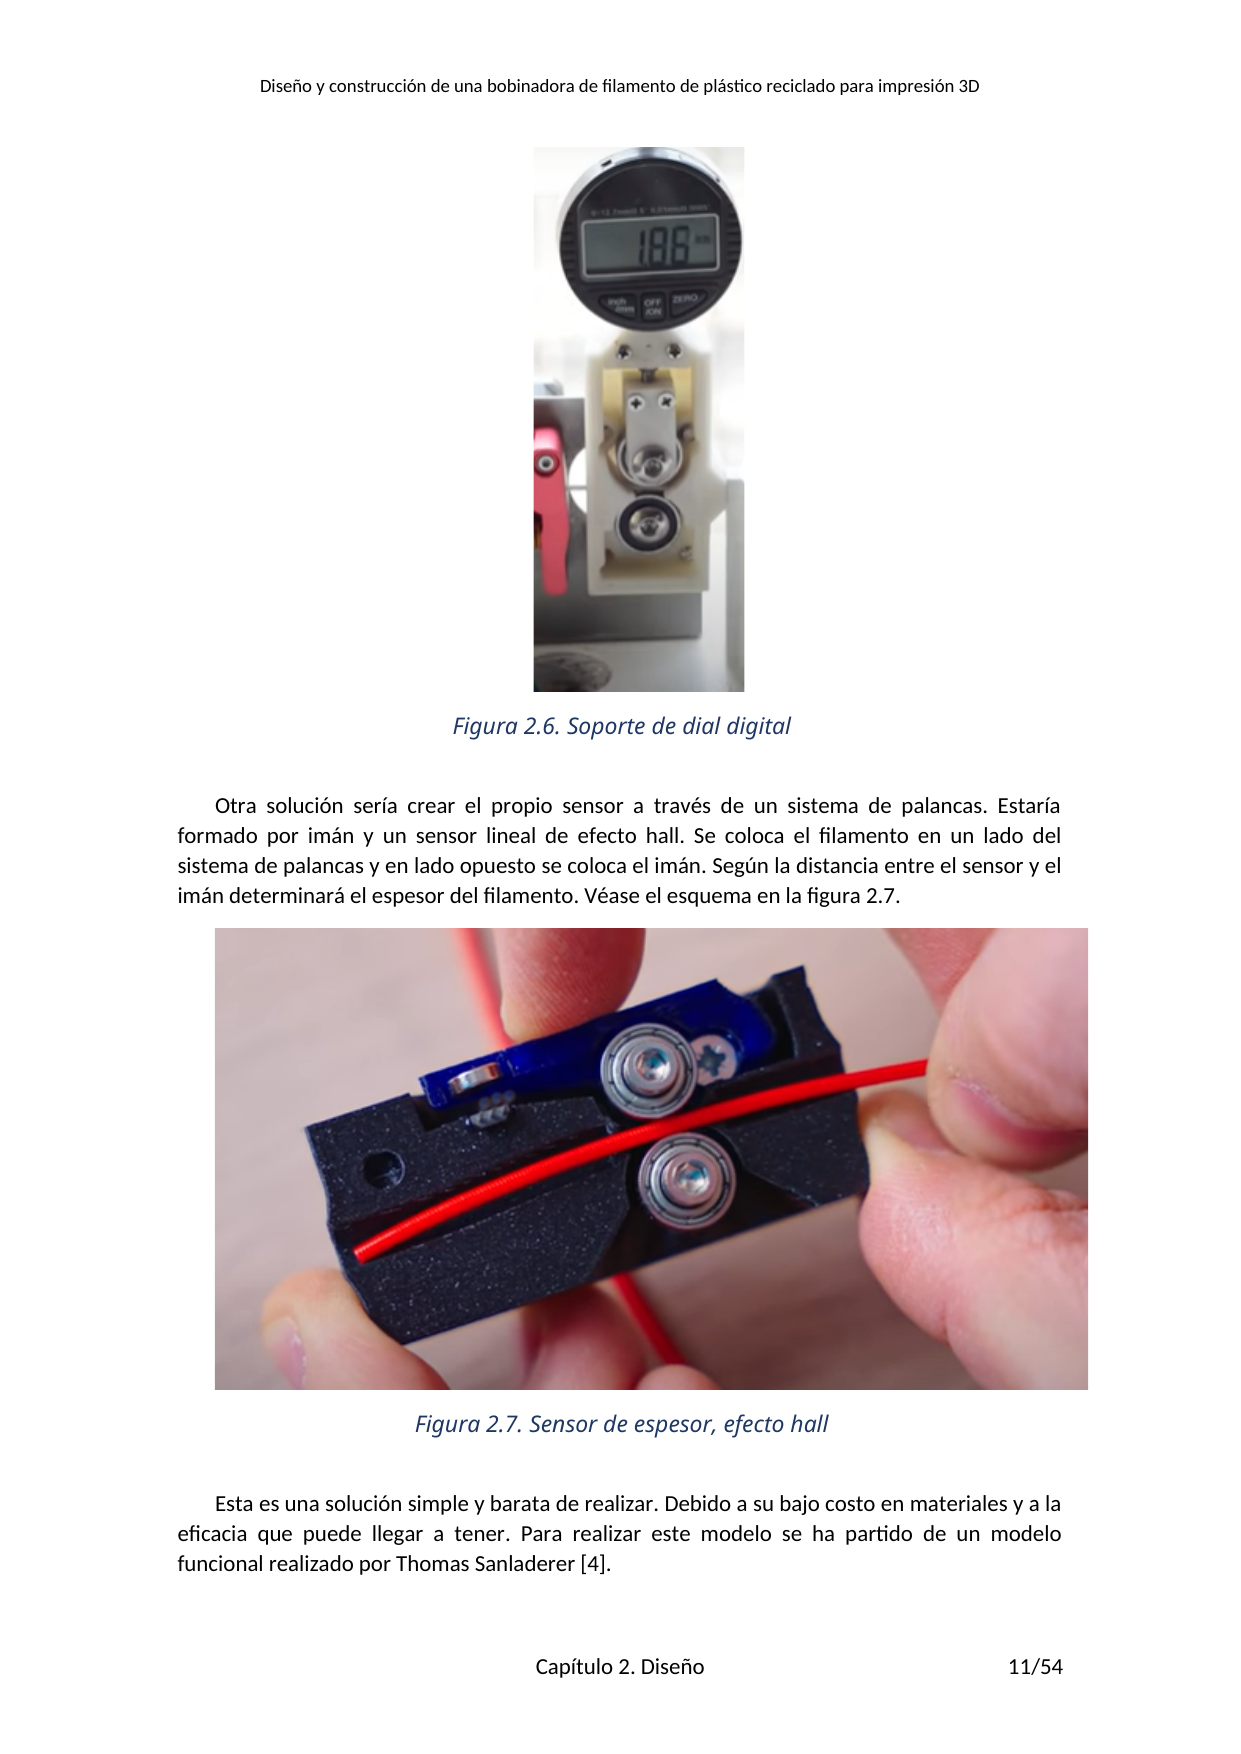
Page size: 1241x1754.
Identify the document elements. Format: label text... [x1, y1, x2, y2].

subtitle Figura 2.6. Soporte de dial digital [177, 710, 1063, 742]
text Esta es una solución simple y barata de realizar. Debido a su bajo costo en materiales y a la eficacia que puede llegar a tener. Para realizar este modelo se ha partido de un modelo funcional realizado por Thomas Sanladerer [4]. [177, 1489, 1063, 1577]
picture [214, 928, 1089, 1390]
subtitle Figura 2.7. Sensor de espesor, efecto hall [177, 1408, 1063, 1439]
text Otra solución sería crear el propio sensor a través de un sistema de palancas. Estaría formado por imán y un sensor lineal de efecto hall. Se coloca el filamento en un lado del sistema de palancas y en lado opuesto se coloca el imán. Según la distancia entre el sensor y el imán determinará el espesor del filamento. Véase el esquema en la figura 2.7. [177, 791, 1063, 909]
picture [533, 147, 745, 692]
